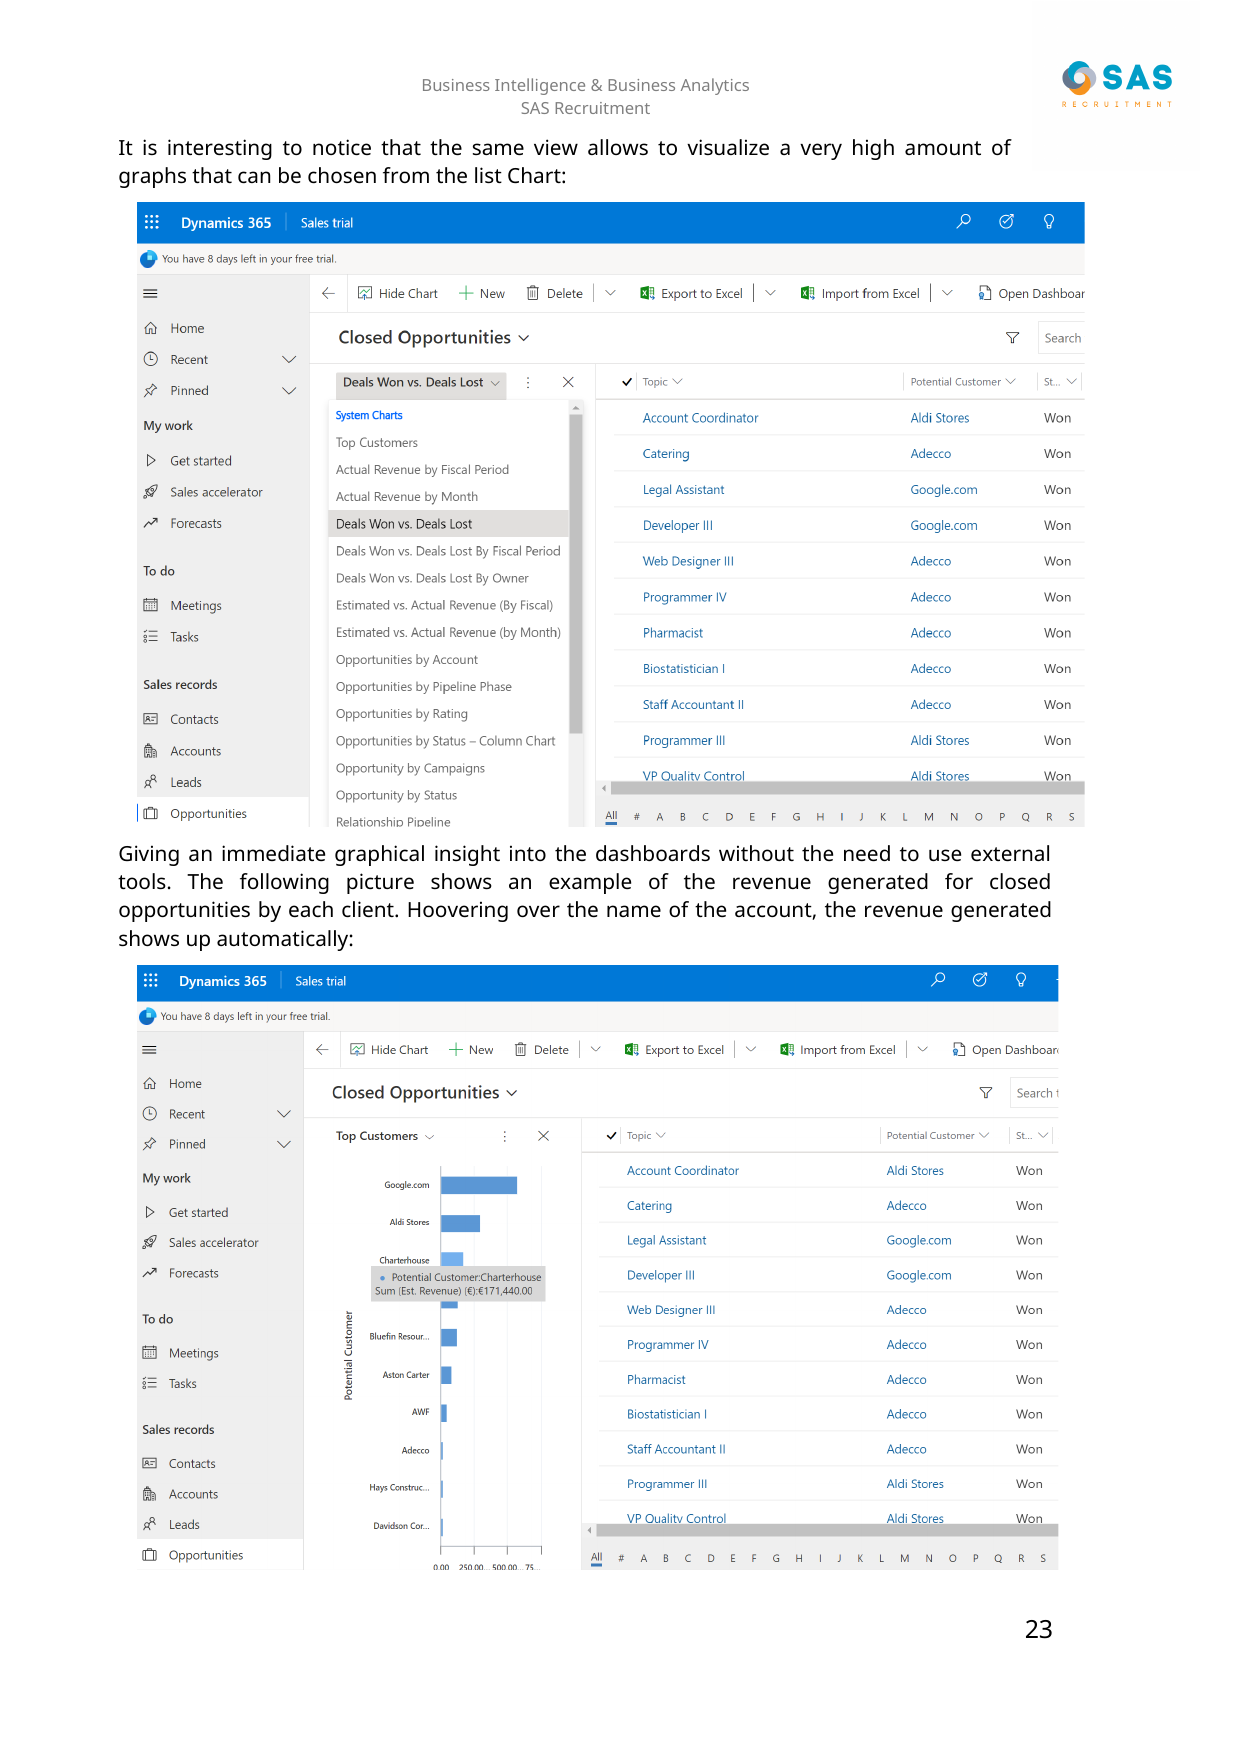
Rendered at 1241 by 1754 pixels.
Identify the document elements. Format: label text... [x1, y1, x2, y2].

picture [1031, 1, 1200, 170]
text Giving an immediate graphical insight into the dashboards without the need to use external tools. The following picture shows an example of the revenue generated for closed opportunities by each client. Hoovering over the name of the account, the revenue generated shows up automatically: [118, 839, 1053, 952]
text It is interesting to notice that the same view allows to visualize a very high amount of graphs that can be chosen from the list Chart: [118, 133, 1053, 190]
